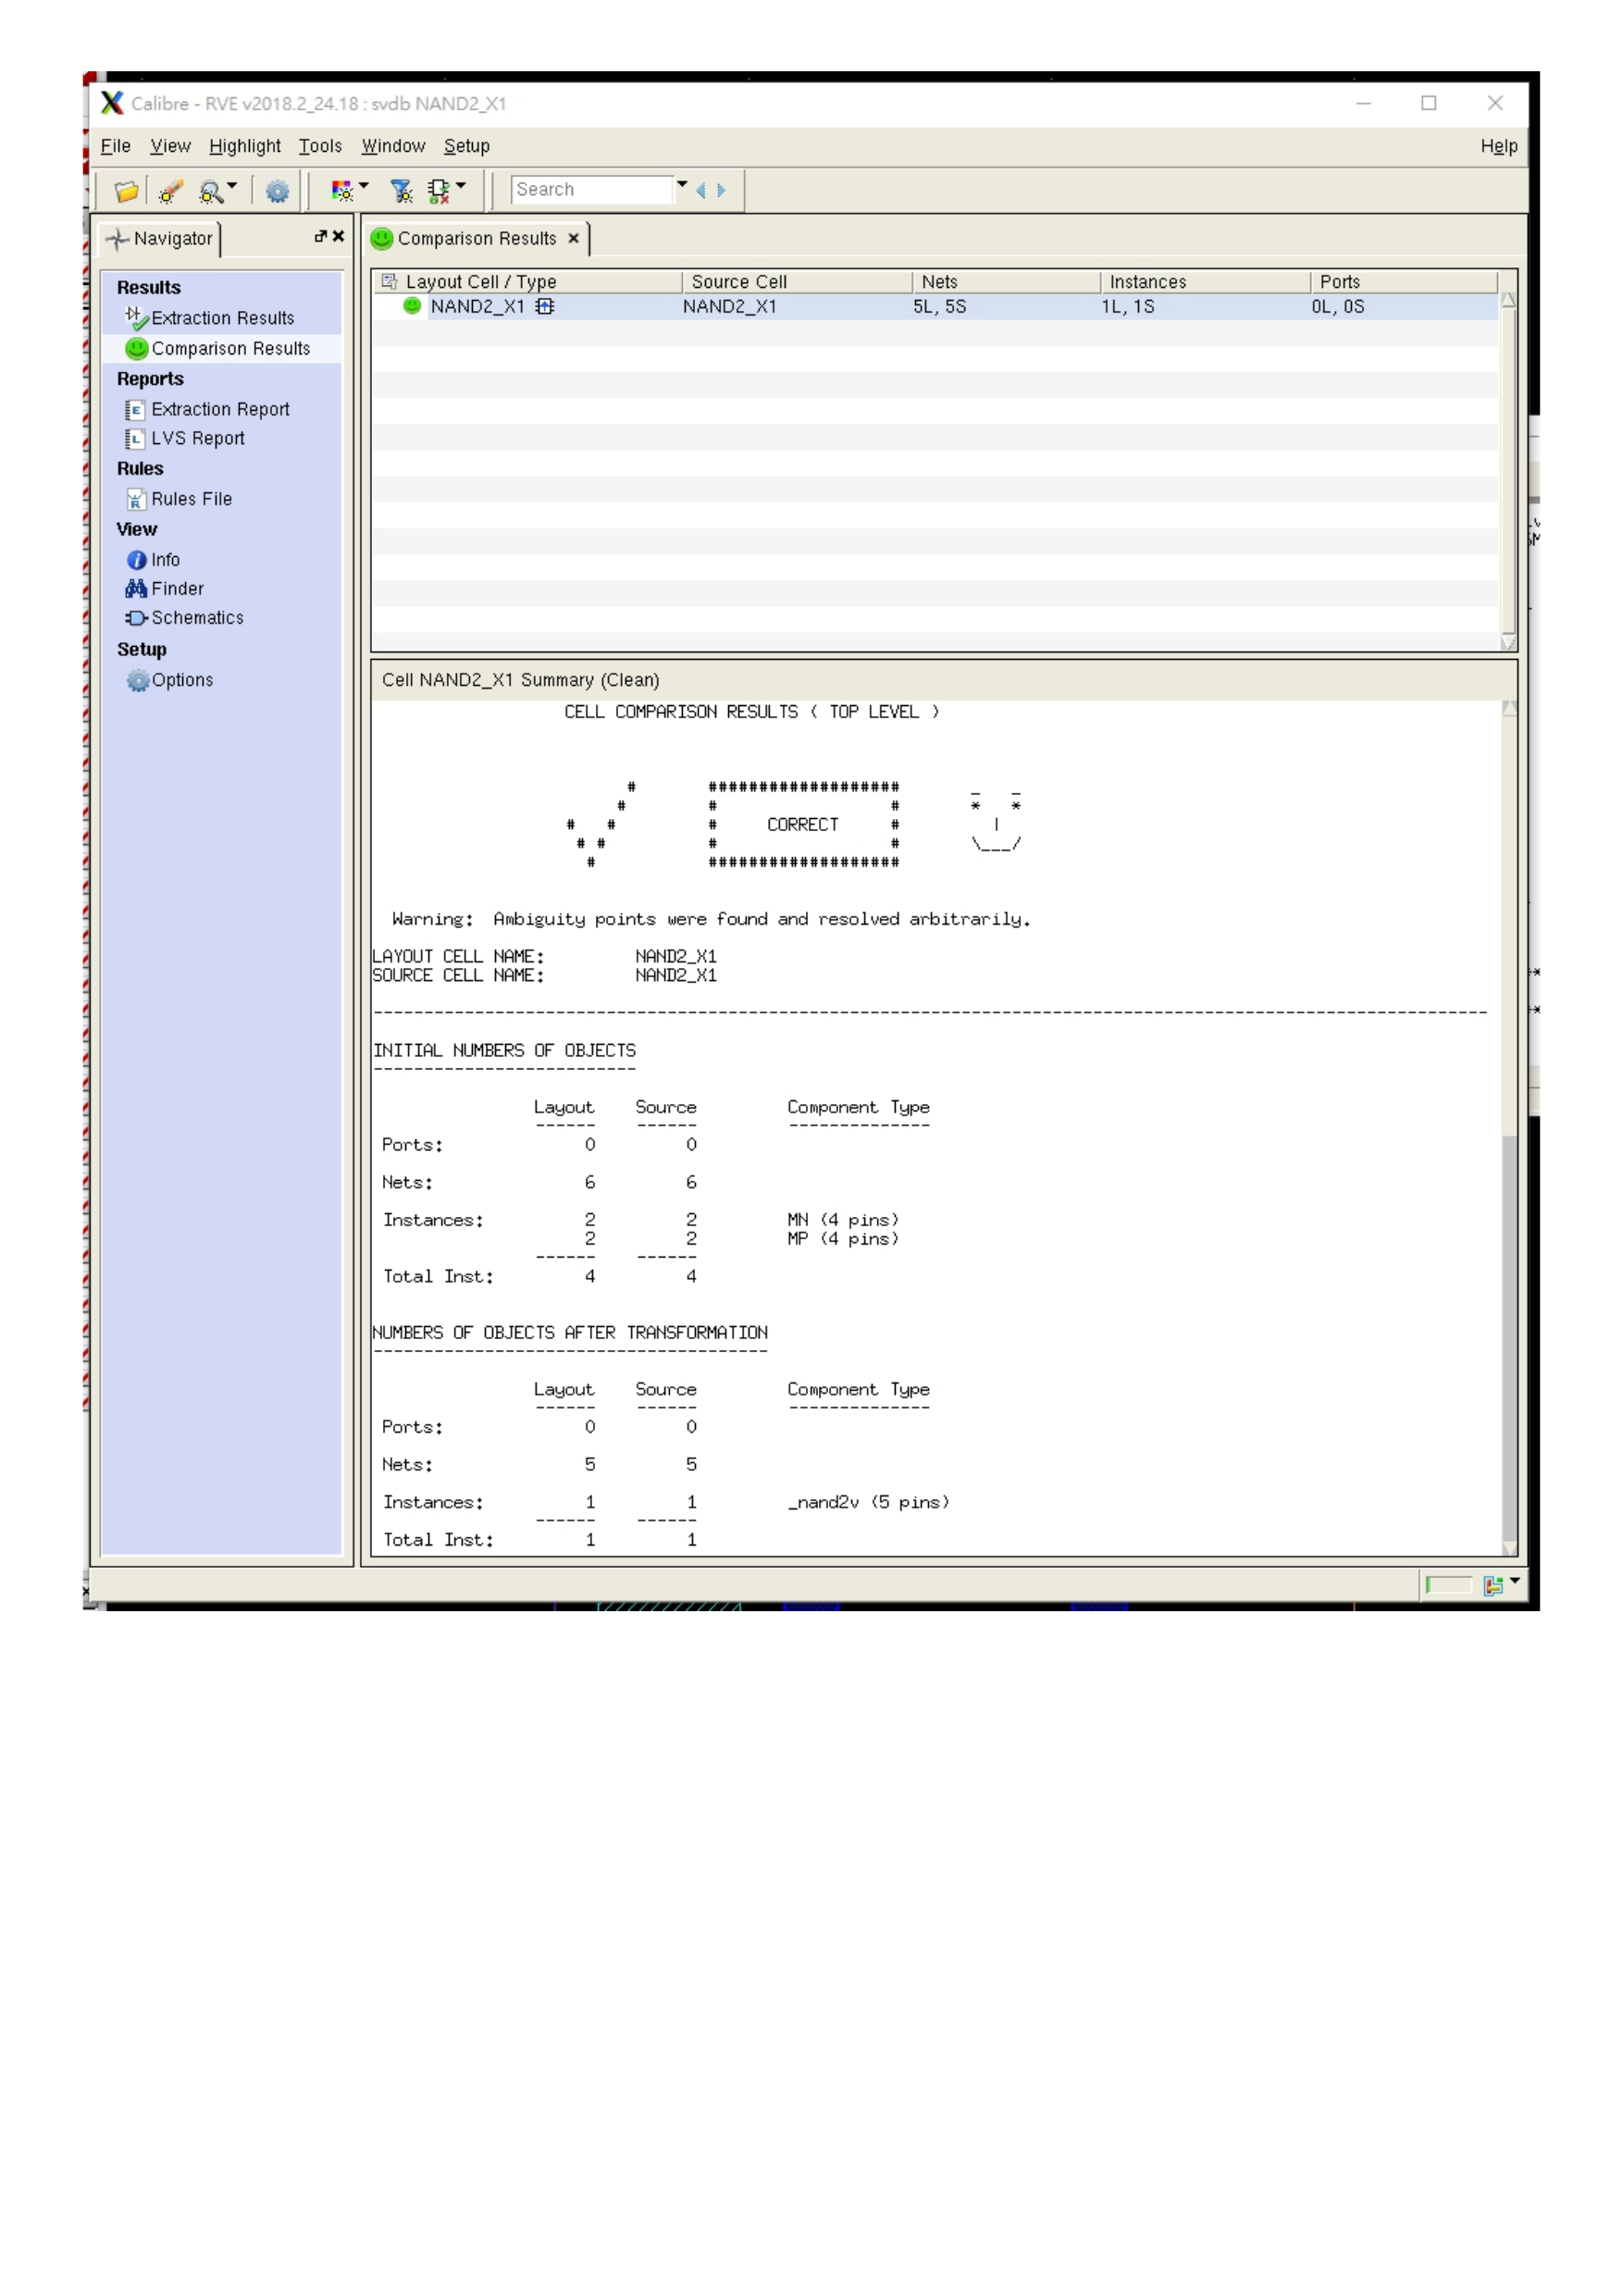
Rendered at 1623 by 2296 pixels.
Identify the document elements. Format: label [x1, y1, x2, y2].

picture [82, 71, 1541, 1611]
